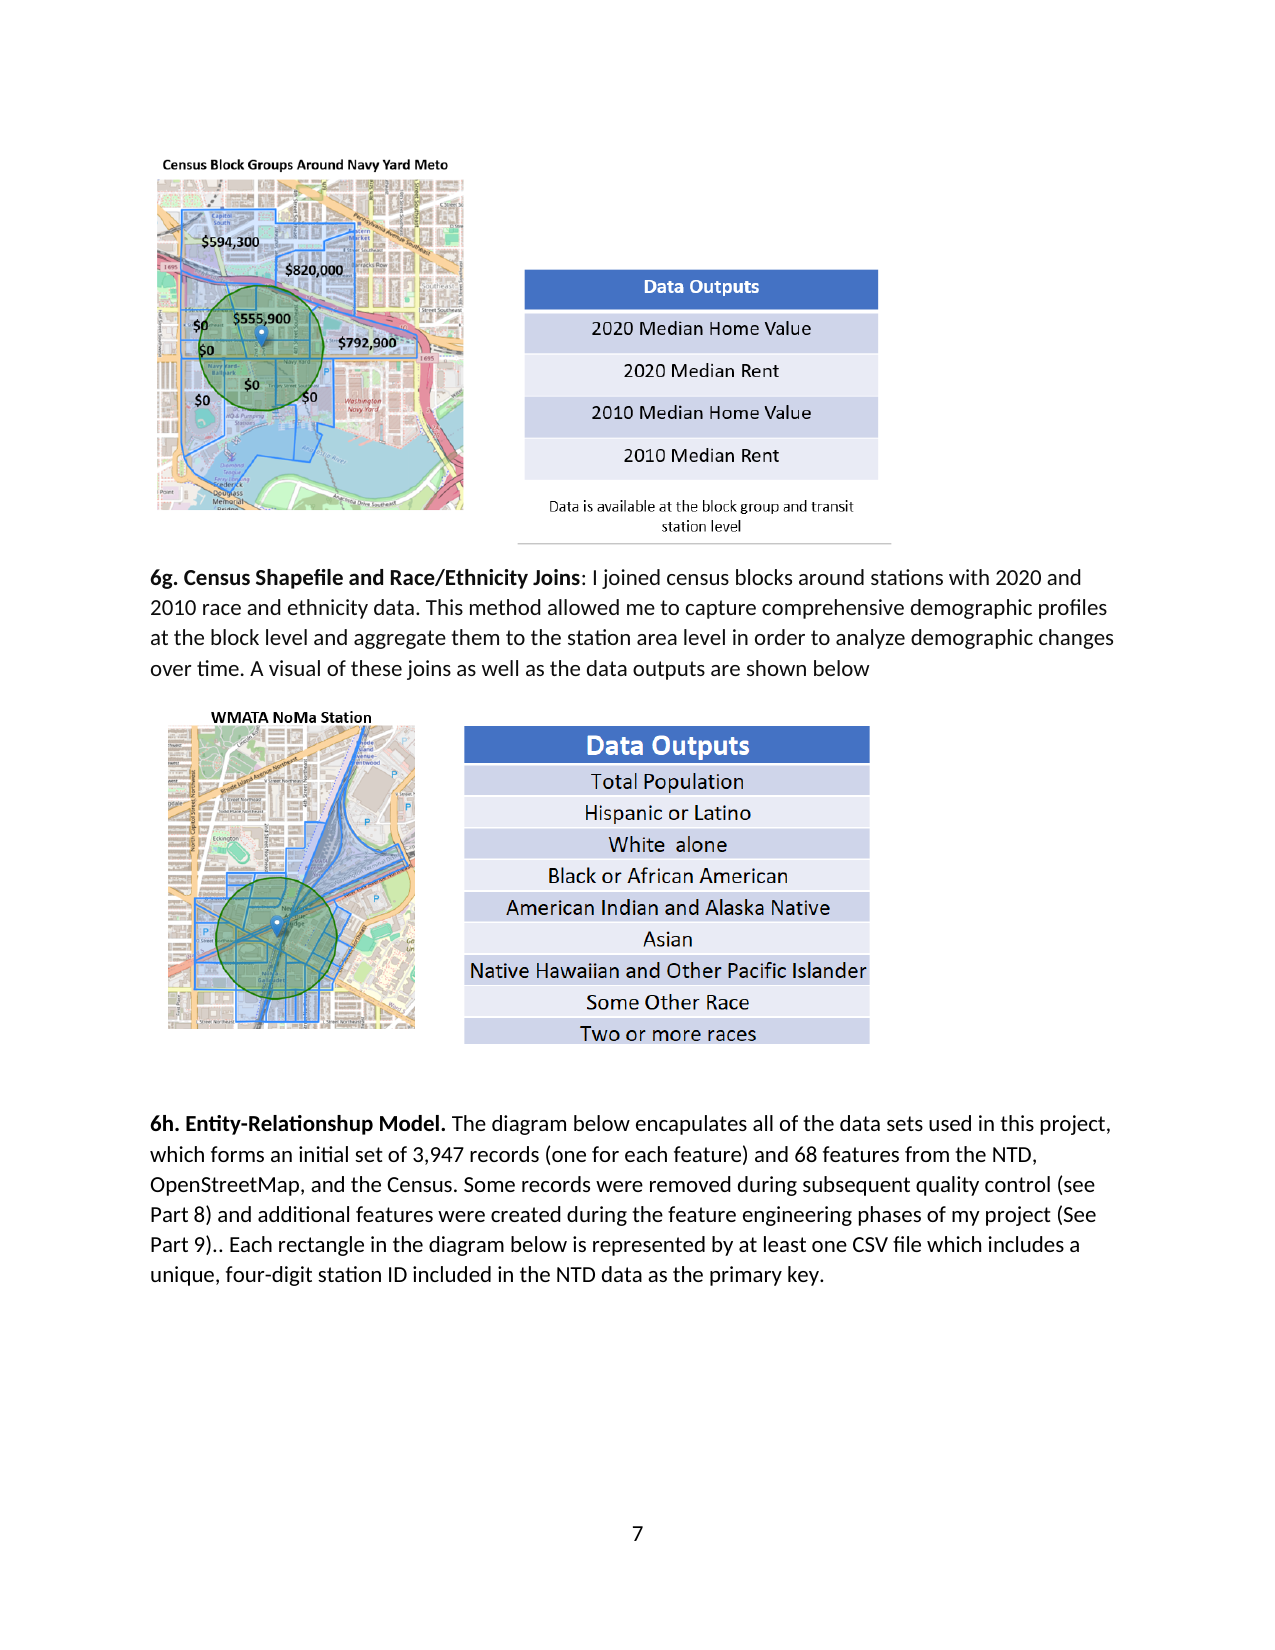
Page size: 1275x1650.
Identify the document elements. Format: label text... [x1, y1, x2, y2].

picture [155, 700, 429, 1044]
picture [464, 726, 870, 1044]
text 6h. Entity-Relationshup Model. The diagram below encapulates all of the data sets used in this project, which forms an initial set of 3,947 records (one for each feature) and 68 features from the NTD, OpenStreetMap, and the Census. Some records were removed during subsequent quality control (see Part 8) and additional features were created during the feature engineering phases of my project (See Part 9).. Each rectangle in the diagram below is represented by at least one CSV file which includes a unique, four-digit station ID included in the NTD data as the primary key. [150, 1109, 1125, 1289]
picture [517, 255, 892, 545]
text 6g. Census Shapefile and Race/Ethnicity Joins: I joined census blocks around stations with 2020 and 2010 race and ethnicity data. This method allowed me to capture comprehensive demographic profiles at the block level and aggregate them to the station area level in order to analyze demographic changes over time. A visual of these joins as well as the data outputs are shown below [150, 563, 1125, 682]
picture [150, 150, 487, 545]
